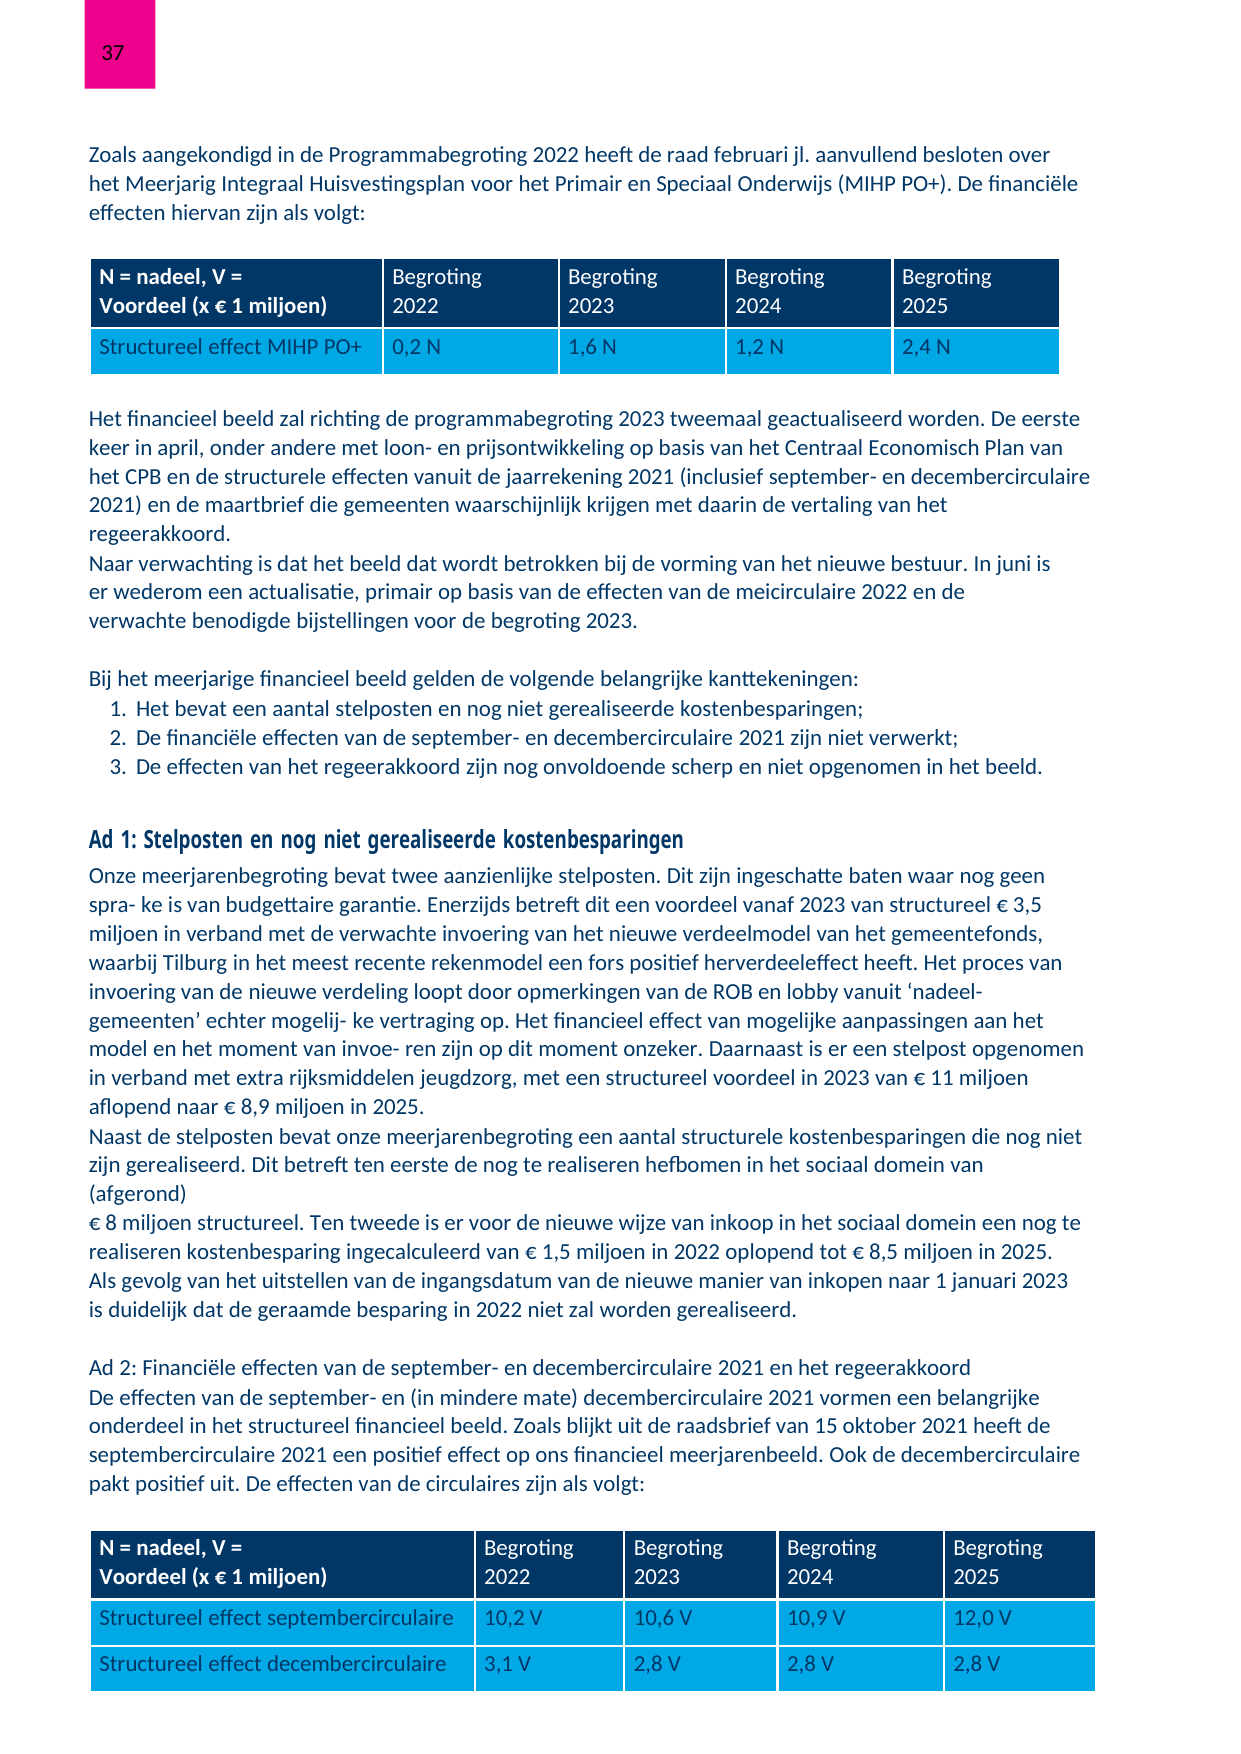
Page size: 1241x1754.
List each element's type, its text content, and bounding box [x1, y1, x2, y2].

table_cell 0,2 N [384, 329, 558, 374]
table_header Begroting 2023 [625, 1531, 776, 1598]
text Ad 2: Financiële effecten van de september- en decembercirculaire 2021 en het regeerakkoord [88, 1353, 1240, 1381]
text Onze meerjarenbegroting bevat twee aanzienlijke stelposten. Dit zijn ingeschatte baten waar nog geen spra- ke is van budgettaire garantie. Enerzijds betreft dit een voordeel vanaf 2023 van structureel € 3,5 miljoen in verband met de verwachte invoering van het nieuwe verdeelmodel van het gemeentefonds, waarbij Tilburg in het meest recente rekenmodel een fors positief herverdeeleffect heeft. Het proces van invoering van de nieuwe verdeling loopt door opmerkingen van de ROB en lobby vanuit ‘nadeel-gemeenten’ echter mogelij- ke vertraging op. Het financieel effect van mogelijke aanpassingen aan het model en het moment van invoe- ren zijn op dit moment onzeker. Daarnaast is er een stelpost opgenomen in verband met extra rijksmiddelen jeugdzorg, met een structureel voordeel in 2023 van € 11 miljoen aflopend naar € 8,9 miljoen in 2025. [88, 861, 1093, 1120]
table_cell Structureel effect MIHP PO+ [91, 329, 382, 374]
table_cell Structureel effect septembercirculaire [91, 1601, 474, 1645]
table_header Begroting 2025 [894, 259, 1059, 327]
text € 8 miljoen structureel. Ten tweede is er voor de nieuwe wijze van inkoop in het sociaal domein een nog te realiseren kostenbesparing ingecalculeerd van € 1,5 miljoen in 2022 oplopend tot € 8,5 miljoen in 2025. Als gevolg van het uitstellen van de ingangsdatum van de nieuwe manier van inkopen naar 1 januari 2023 is duidelijk dat de geraamde besparing in 2022 niet zal worden gerealiseerd. [88, 1208, 1084, 1323]
table_cell 2,8 V [945, 1647, 1095, 1691]
text Naar verwachting is dat het beeld dat wordt betrokken bij de vorming van het nieuwe bestuur. In juni is er wederom een actualisatie, primair op basis van de effecten van de meicirculaire 2022 en de verwachte benodigde bijstellingen voor de begroting 2023. [88, 549, 1067, 634]
table_cell 2,8 V [779, 1647, 943, 1691]
table_header Begroting 2025 [945, 1531, 1095, 1598]
list De effecten van het regeerakkoord zijn nog onvoldoende scherp en niet opgenomen in het beeld. [109, 752, 1240, 780]
table_cell 1,2 N [727, 329, 891, 374]
table_header Begroting 2024 [779, 1531, 943, 1598]
table_header Begroting 2024 [727, 259, 891, 327]
list Het bevat een aantal stelposten en nog niet gerealiseerde kostenbesparingen; [109, 694, 1240, 722]
table_header N = nadeel, V = Voordeel (x € 1 miljoen) [91, 1531, 474, 1598]
table_header N = nadeel, V = Voordeel (x € 1 miljoen) [91, 259, 382, 327]
table_cell 12,0 V [945, 1601, 1095, 1645]
text Naast de stelposten bevat onze meerjarenbegroting een aantal structurele kostenbesparingen die nog niet zijn gerealiseerd. Dit betreft ten eerste de nog te realiseren hefbomen in het sociaal domein van (afgerond) [88, 1122, 1082, 1207]
table_cell 10,2 V [476, 1601, 623, 1645]
table_header Begroting 2023 [560, 259, 725, 327]
table_cell 10,9 V [779, 1601, 943, 1645]
table_cell 2,8 V [625, 1647, 776, 1691]
text Zoals aangekondigd in de Programmabegroting 2022 heeft de raad februari jl. aanvullend besloten over het Meerjarig Integraal Huisvestingsplan voor het Primair en Speciaal Onderwijs (MIHP PO+). De financiële effecten hiervan zijn als volgt: [88, 140, 1081, 226]
table_cell 1,6 N [560, 329, 725, 374]
table_header Begroting 2022 [384, 259, 558, 327]
table_cell 3,1 V [476, 1647, 623, 1691]
text Bij het meerjarige financieel beeld gelden de volgende belangrijke kanttekeningen: [88, 664, 1240, 693]
table_cell Structureel effect decembercirculaire [91, 1647, 474, 1691]
table_cell 2,4 N [894, 329, 1059, 374]
table_cell 10,6 V [625, 1601, 776, 1645]
table_header Begroting 2022 [476, 1531, 623, 1598]
subtitle Ad 1: Stelposten en nog niet gerealiseerde kostenbesparingen [88, 821, 1240, 856]
list De financiële effecten van de september- en decembercirculaire 2021 zijn niet verwerkt; [109, 723, 1240, 751]
text De effecten van de september- en (in mindere mate) decembercirculaire 2021 vormen een belangrijke onderdeel in het structureel financieel beeld. Zoals blijkt uit de raadsbrief van 15 oktober 2021 heeft de septembercirculaire 2021 een positief effect op ons financieel meerjarenbeeld. Ook de decembercirculaire pakt positief uit. De effecten van de circulaires zijn als volgt: [88, 1383, 1082, 1497]
text Het financieel beeld zal richting de programmabegroting 2023 tweemaal geactualiseerd worden. De eerste keer in april, onder andere met loon- en prijsontwikkeling op basis van het Centraal Economisch Plan van het CPB en de structurele effecten vanuit de jaarrekening 2021 (inclusief september- en decembercirculaire 2021) en de maartbrief die gemeenten waarschijnlijk krijgen met daarin de vertaling van het regeerakkoord. [88, 404, 1092, 547]
